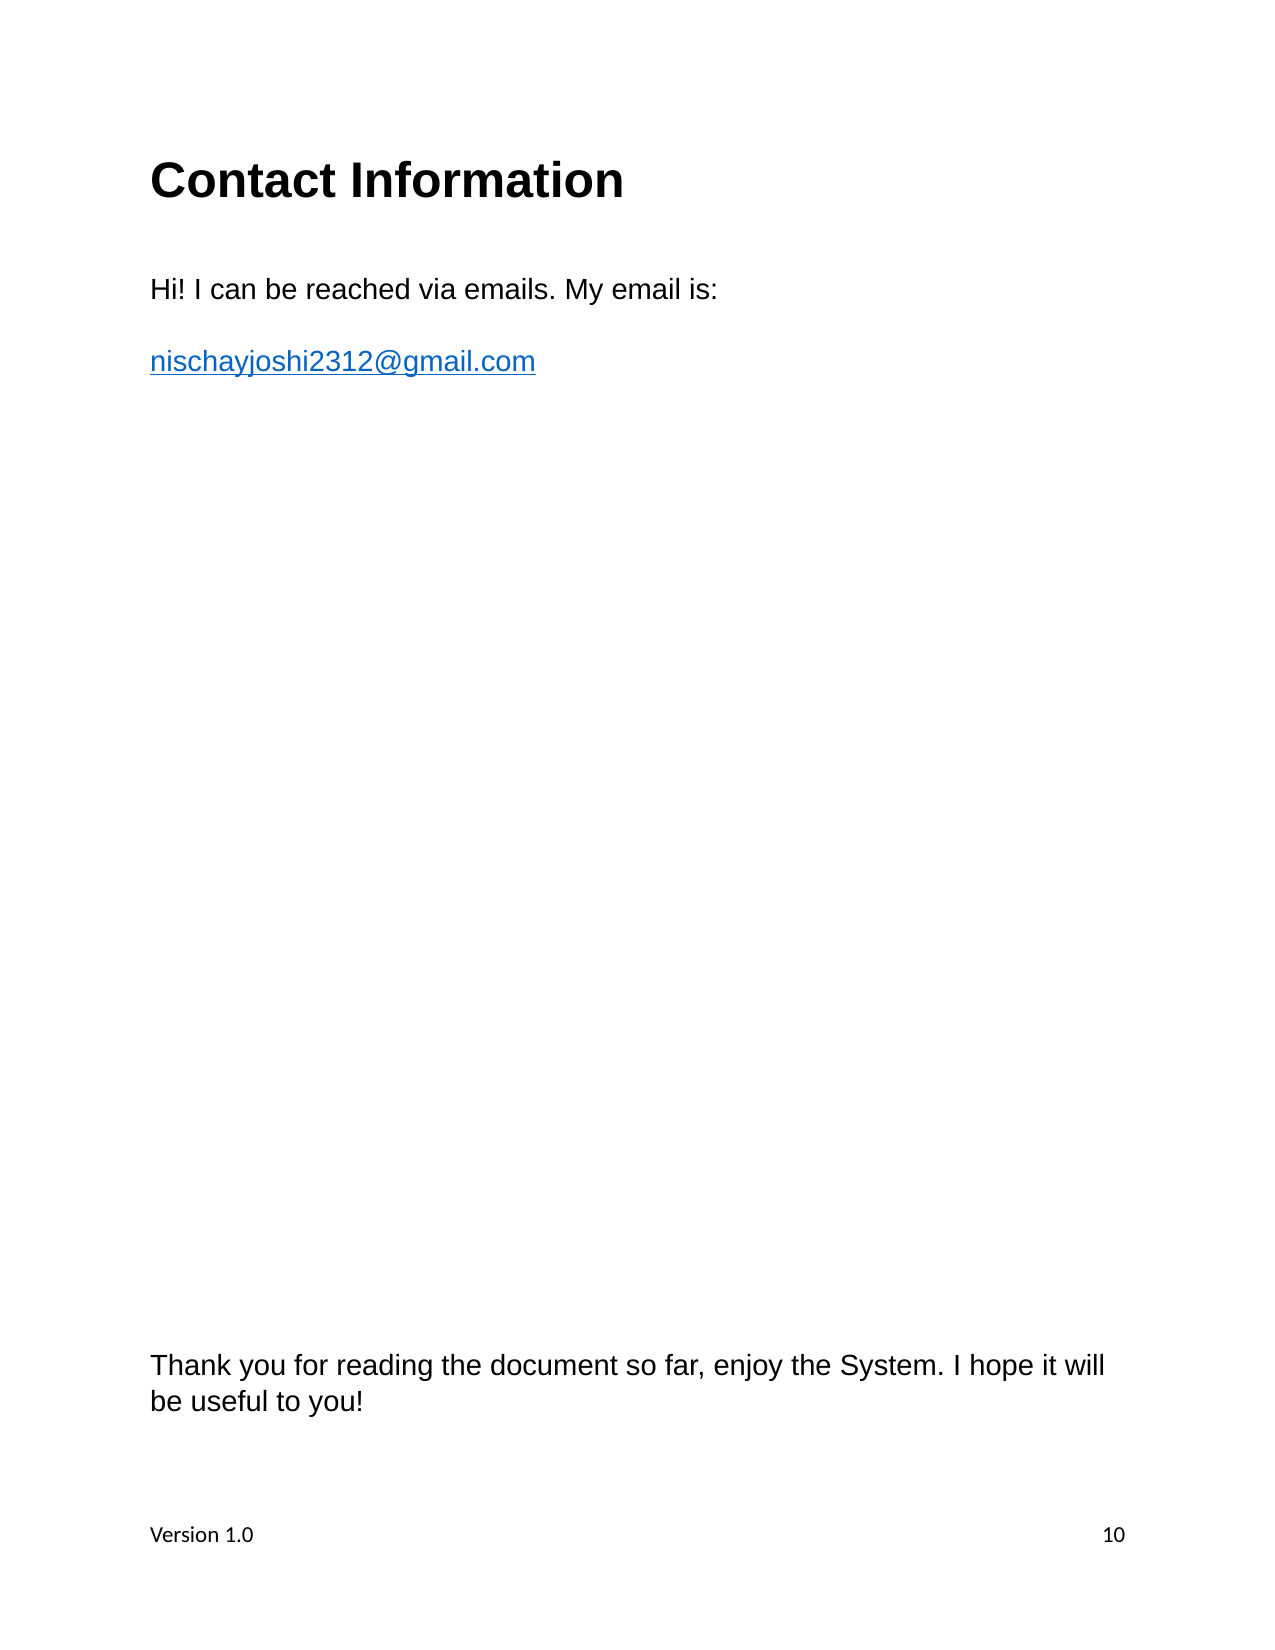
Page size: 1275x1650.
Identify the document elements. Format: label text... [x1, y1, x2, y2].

text Contact Information Hi! I can be reached via emails. My email is: nischayjoshi2312@gmail.com [150, 150, 1125, 378]
text Thank you for reading the document so far, enjoy the System. I hope it will be useful to you! [150, 1348, 1125, 1418]
